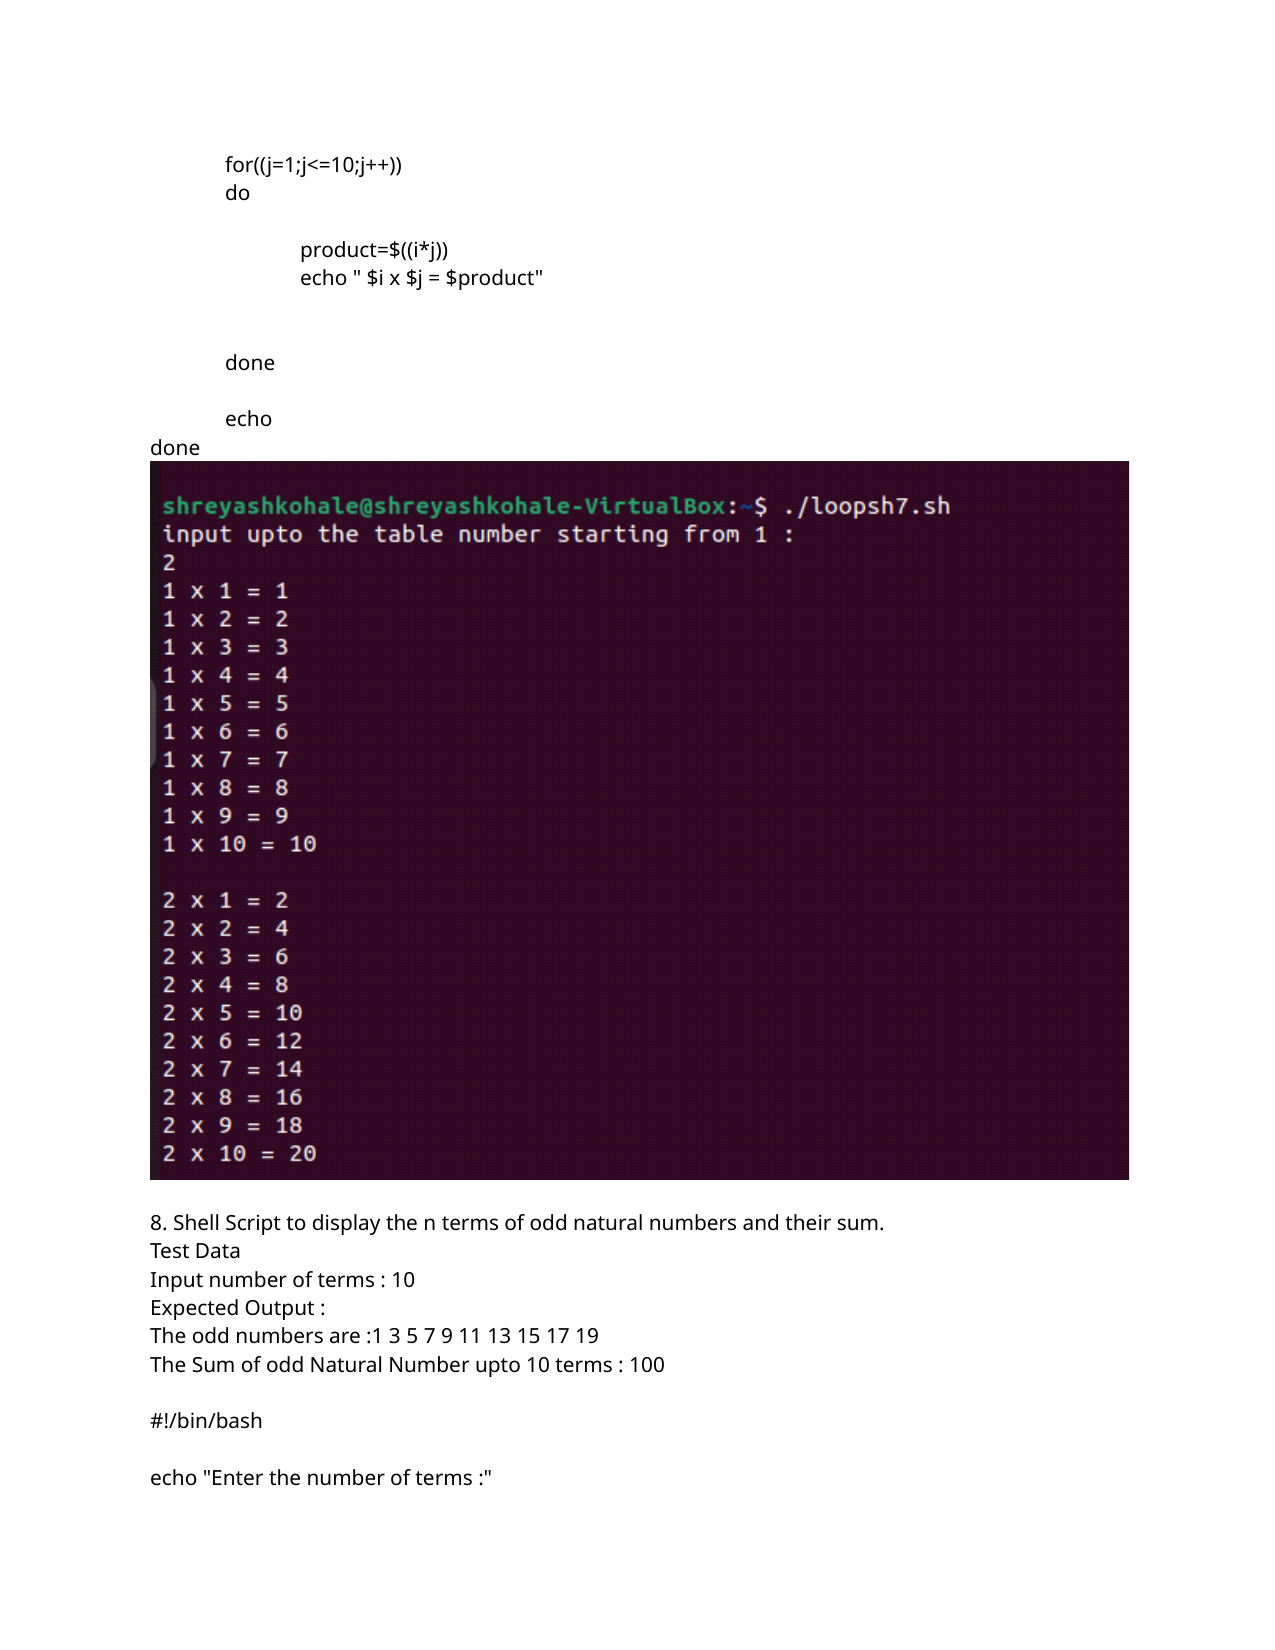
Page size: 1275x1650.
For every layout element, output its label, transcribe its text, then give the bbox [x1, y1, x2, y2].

text do [150, 178, 1125, 207]
text #!/bin/bash [150, 1407, 1125, 1435]
text echo "Enter the number of terms :" [150, 1463, 1125, 1491]
text The odd numbers are :1 3 5 7 9 11 13 15 17 19 [150, 1322, 1125, 1350]
text echo " $i x $j = $product" [150, 263, 1125, 292]
text Expected Output : [150, 1293, 1125, 1322]
text for((j=1;j<=10;j++)) [150, 150, 1125, 178]
text The Sum of odd Natural Number upto 10 terms : 100 [150, 1350, 1125, 1378]
text Input number of terms : 10 [150, 1265, 1125, 1293]
text done [150, 348, 1125, 376]
text done [150, 433, 1125, 461]
text Test Data [150, 1236, 1125, 1265]
picture [150, 461, 1130, 1180]
text echo [150, 404, 1125, 433]
text product=$((i*j)) [150, 235, 1125, 263]
text 8. Shell Script to display the n terms of odd natural numbers and their sum. [150, 1208, 1125, 1236]
